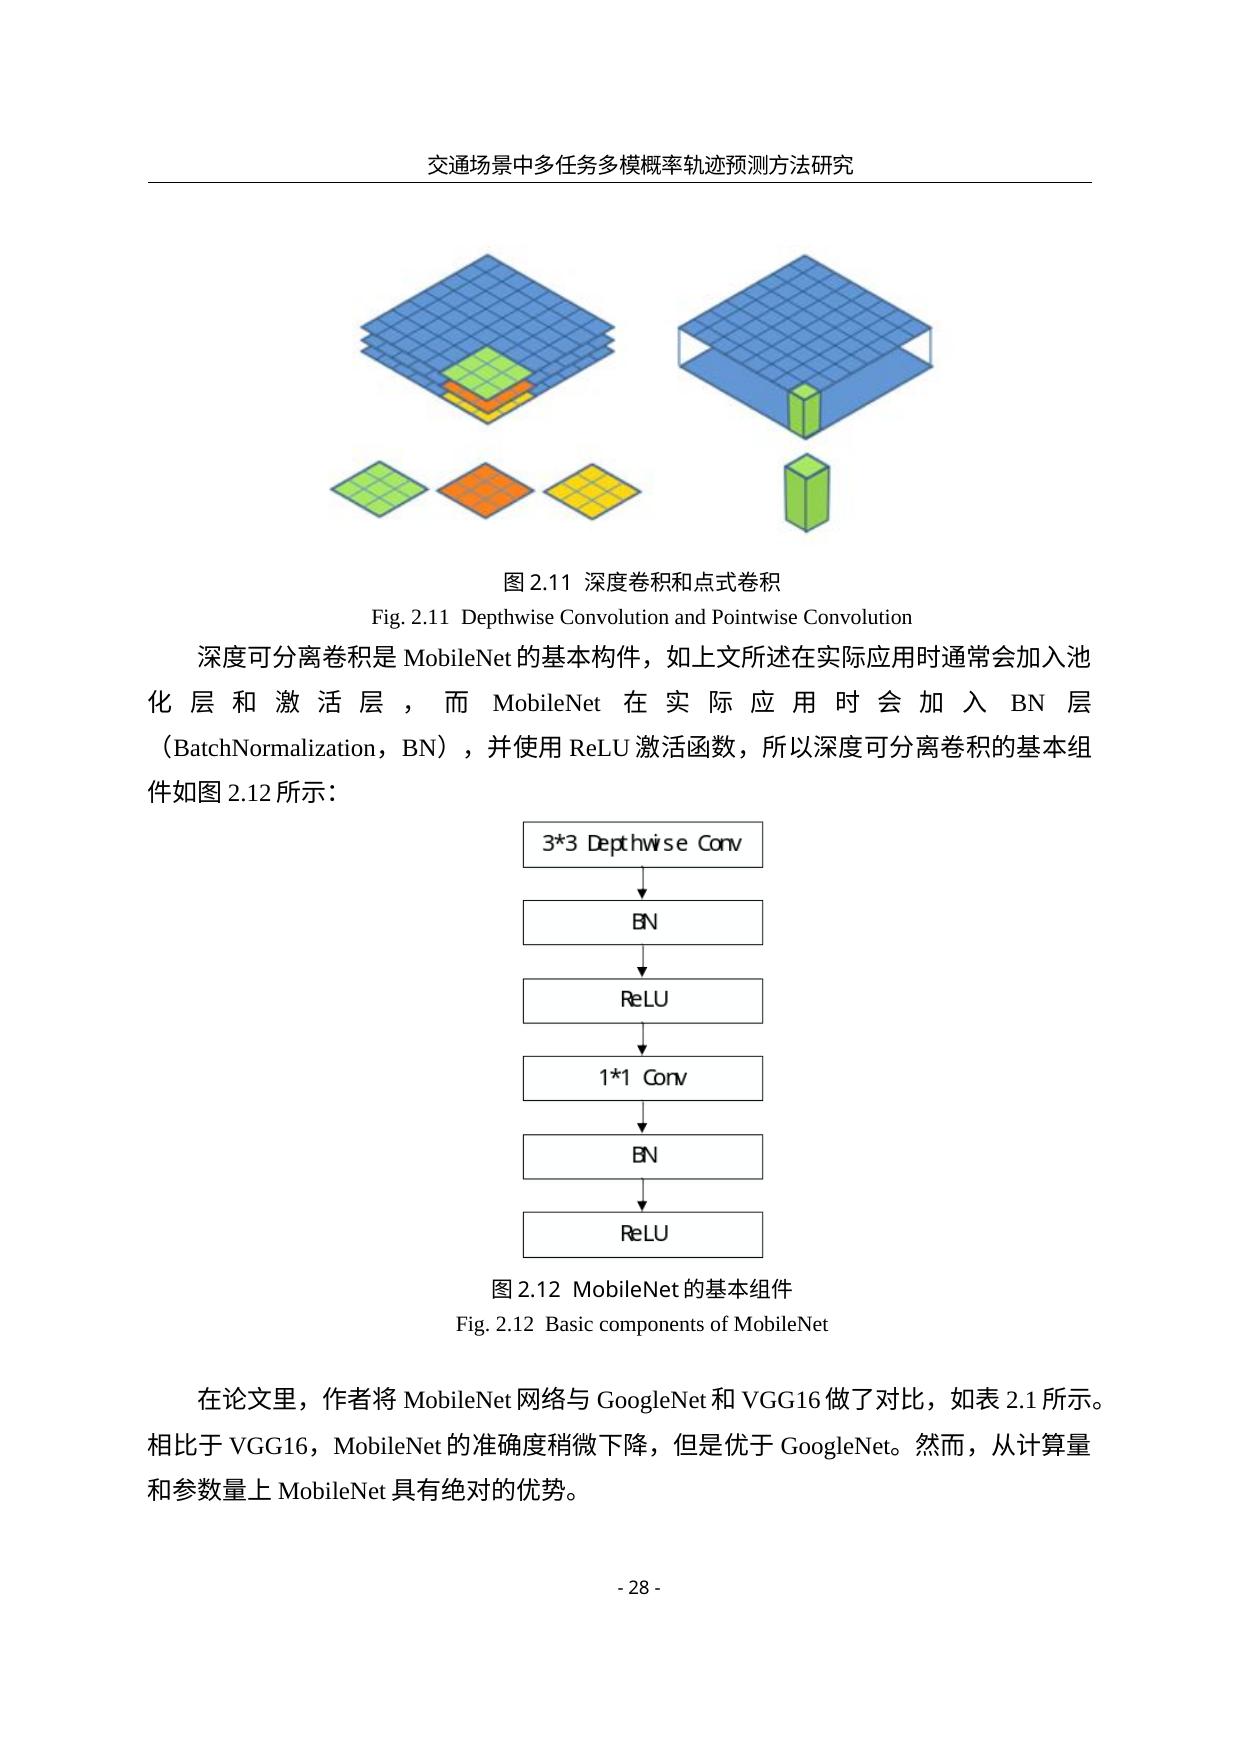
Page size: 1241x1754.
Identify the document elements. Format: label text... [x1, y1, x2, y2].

text Fig. 2.11 Depthwise Convolution and Pointwise Convolution [148, 604, 1092, 629]
text Fig. 2.12 Basic components of MobileNet [148, 1311, 1092, 1336]
text 深度可分离卷积是MobileNet的基本构件，如上文所述在实际应用时通常会加入池化层和激活层，而MobileNet在实际应用时会加入BN层（BatchNormalization，BN），并使用ReLU激活函数，所以深度可分离卷积的基本组件如图2.12所示： [148, 637, 1092, 809]
text 在论文里，作者将MobileNet网络与GoogleNet和VGG16做了对比，如表2.1所示。相比于VGG16，MobileNet的准确度稍微下降，但是优于GoogleNet。然而，从计算量和参数量上MobileNet具有绝对的优势。 [148, 1380, 1092, 1507]
text 图2.11 深度卷积和点式卷积 [148, 565, 1092, 596]
text 图2.12 MobileNet的基本组件 [148, 1272, 1092, 1303]
picture [328, 245, 956, 558]
